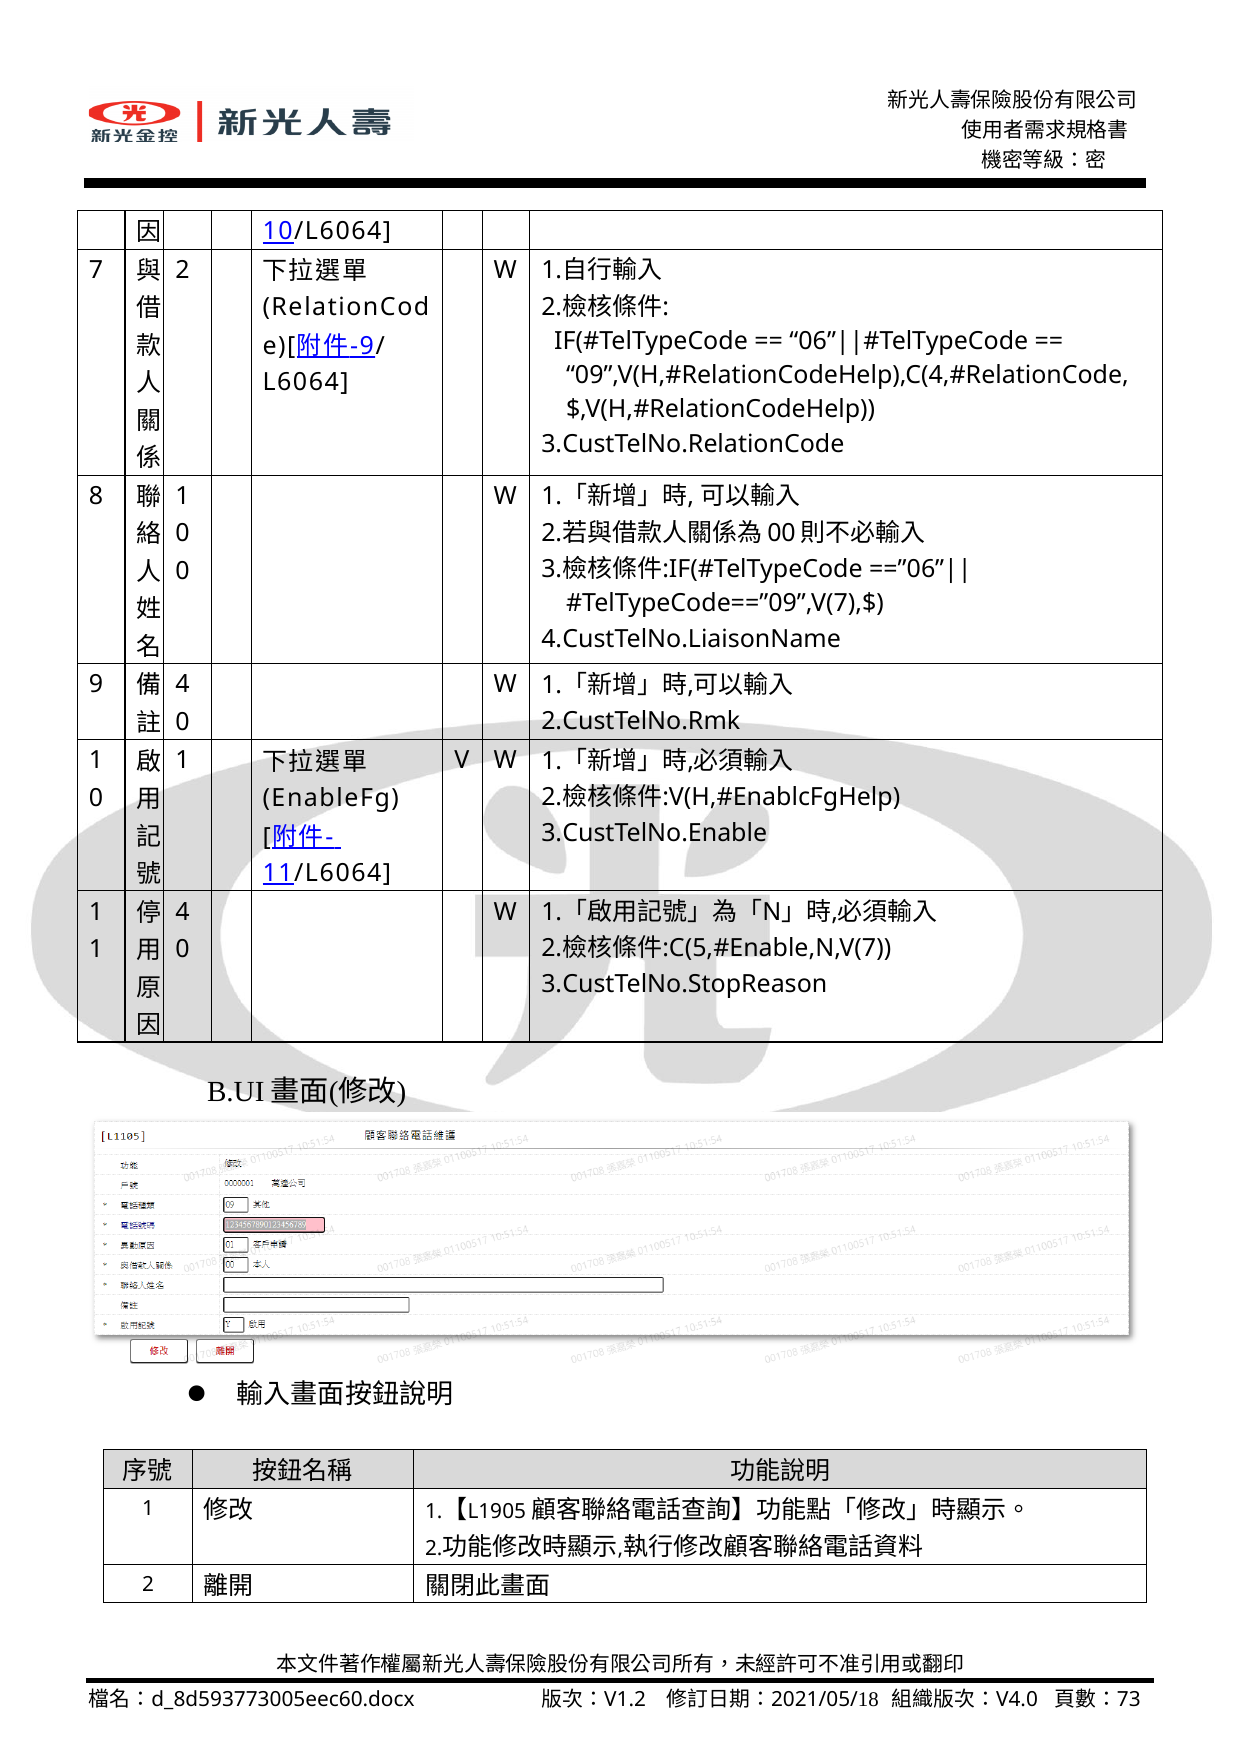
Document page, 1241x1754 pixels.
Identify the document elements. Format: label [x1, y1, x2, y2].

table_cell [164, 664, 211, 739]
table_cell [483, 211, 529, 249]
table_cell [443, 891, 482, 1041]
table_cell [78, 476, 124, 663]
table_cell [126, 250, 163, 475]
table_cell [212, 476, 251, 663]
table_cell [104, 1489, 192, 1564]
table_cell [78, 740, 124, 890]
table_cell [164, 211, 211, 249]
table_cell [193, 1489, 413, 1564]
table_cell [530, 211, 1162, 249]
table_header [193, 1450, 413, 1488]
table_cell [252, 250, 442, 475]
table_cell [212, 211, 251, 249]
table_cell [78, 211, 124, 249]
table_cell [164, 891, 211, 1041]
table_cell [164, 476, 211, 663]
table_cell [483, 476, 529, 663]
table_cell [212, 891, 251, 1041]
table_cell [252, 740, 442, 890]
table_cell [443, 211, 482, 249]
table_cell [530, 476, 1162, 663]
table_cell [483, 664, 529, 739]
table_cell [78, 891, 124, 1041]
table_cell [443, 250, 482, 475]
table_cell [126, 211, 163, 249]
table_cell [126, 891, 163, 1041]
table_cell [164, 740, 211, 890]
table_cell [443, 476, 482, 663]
picture [25, 709, 1215, 1370]
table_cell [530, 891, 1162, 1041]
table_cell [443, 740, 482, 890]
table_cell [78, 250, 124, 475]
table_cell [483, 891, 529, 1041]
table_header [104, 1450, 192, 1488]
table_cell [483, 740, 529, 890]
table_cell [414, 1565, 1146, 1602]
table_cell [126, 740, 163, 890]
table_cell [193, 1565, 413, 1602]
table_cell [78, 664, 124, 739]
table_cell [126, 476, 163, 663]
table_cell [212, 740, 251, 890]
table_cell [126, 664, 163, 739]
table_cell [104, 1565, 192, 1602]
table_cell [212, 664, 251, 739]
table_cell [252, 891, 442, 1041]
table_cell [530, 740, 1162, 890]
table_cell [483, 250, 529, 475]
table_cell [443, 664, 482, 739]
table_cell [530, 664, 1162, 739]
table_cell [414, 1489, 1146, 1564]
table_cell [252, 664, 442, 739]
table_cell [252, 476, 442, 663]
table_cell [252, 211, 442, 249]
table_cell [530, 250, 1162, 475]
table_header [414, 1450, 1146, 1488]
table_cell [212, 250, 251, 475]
picture [88, 86, 414, 142]
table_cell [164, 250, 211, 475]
